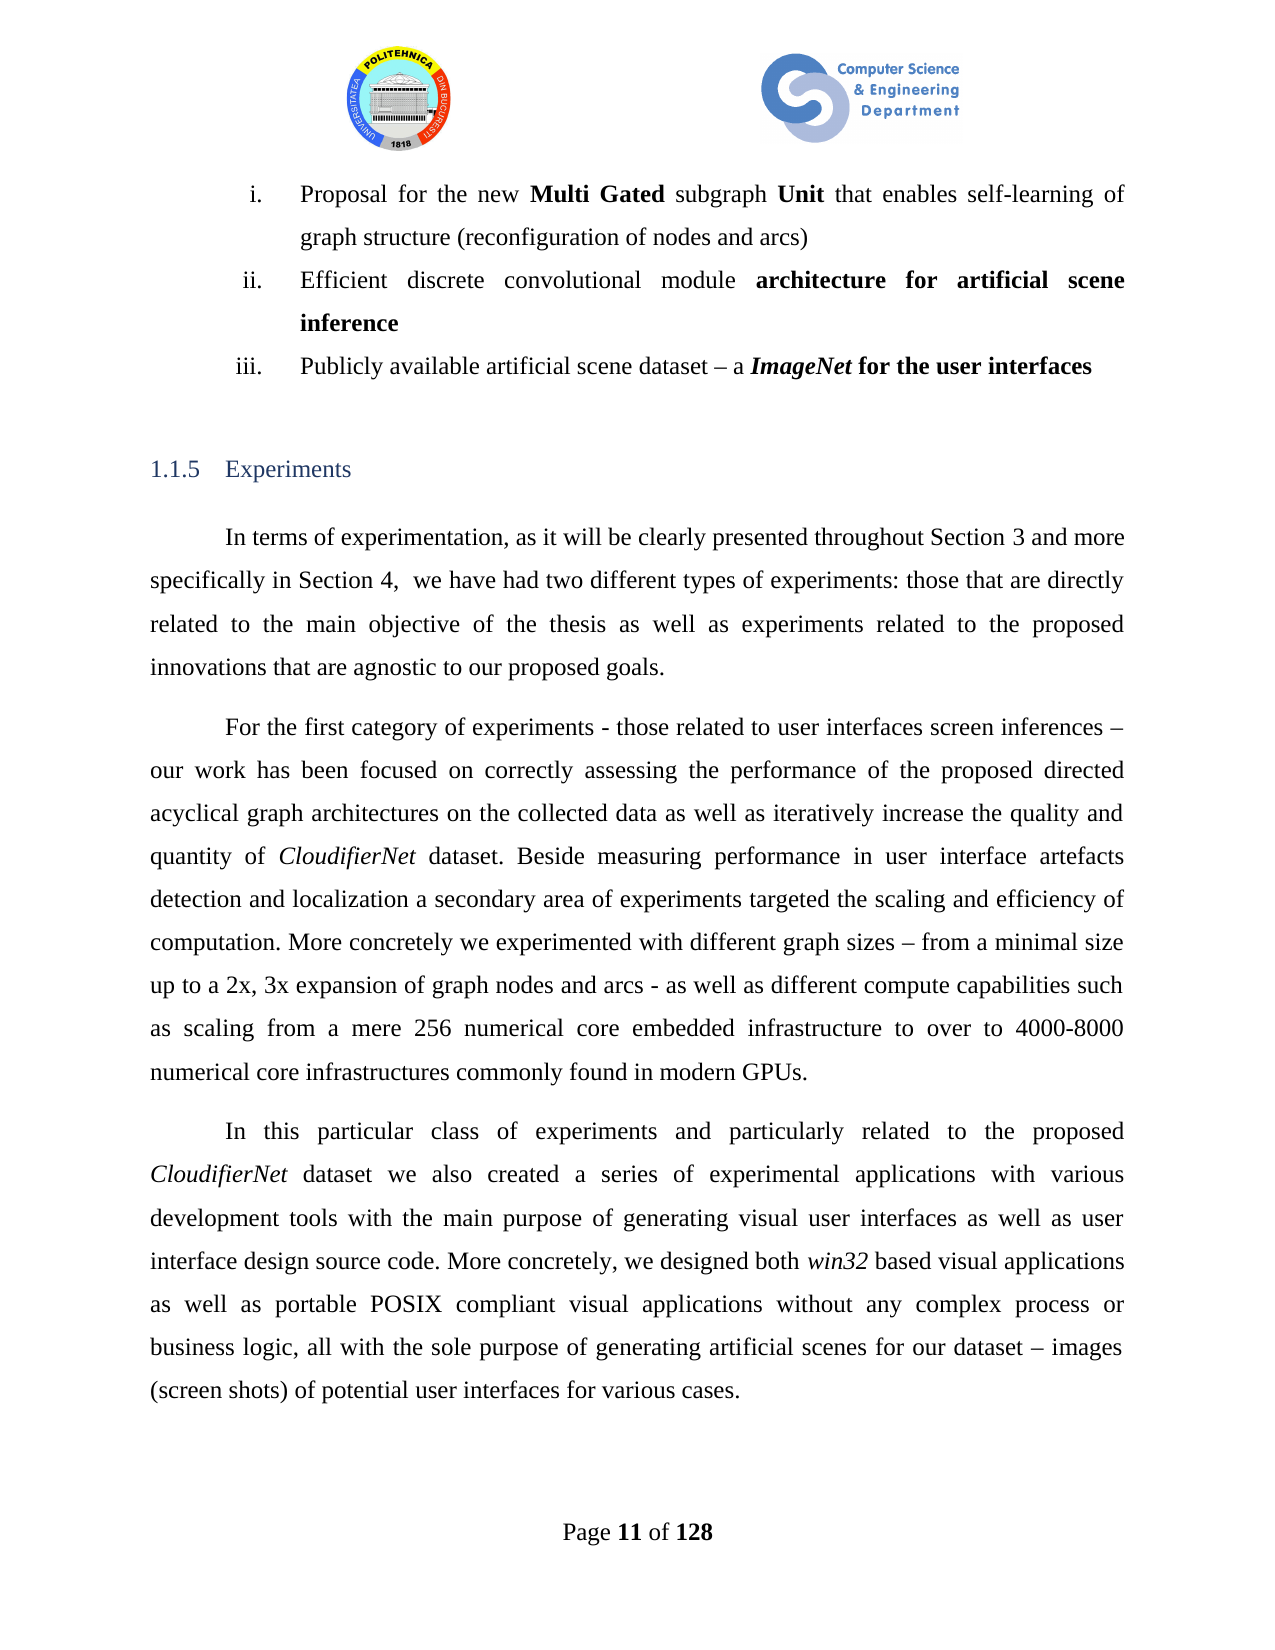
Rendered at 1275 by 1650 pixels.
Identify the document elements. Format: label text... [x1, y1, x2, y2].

text In this particular class of experiments and particularly related to the proposed CloudifierNet dataset we also created a series of experimental applications with various development tools with the main purpose of generating visual user interfaces as well as user interface design source code. More concretely, we designed both win32 based visual applications as well as portable POSIX compliant visual applications without any complex process or business logic, all with the sole purpose of generating artificial scenes for our dataset – images (screen shots) of potential user interfaces for various cases. [150, 1116, 1125, 1404]
list Efficient discrete convolutional module architecture for artificial scene inference [262, 265, 1125, 337]
subtitle Experiments [150, 454, 1125, 483]
list Proposal for the new Multi Gated subgraph Unit that enables self-learning of graph structure (reconfiguration of nodes and arcs) [262, 179, 1125, 251]
picture [346, 46, 451, 151]
picture [760, 53, 963, 144]
list Publicly available artificial scene dataset – a ImageNet for the user interfaces [262, 351, 1125, 380]
text In terms of experimentation, as it will be clearly presented throughout Section 3 and more specifically in Section 4, we have had two different types of experiments: those that are directly related to the main objective of the thesis as well as experiments related to the proposed innovations that are agnostic to our proposed goals. [150, 522, 1125, 681]
text For the first category of experiments - those related to user interfaces screen inferences – our work has been focused on correctly assessing the performance of the proposed directed acyclical graph architectures on the collected data as well as iteratively increase the quality and quantity of CloudifierNet dataset. Beside measuring performance in user interface artefacts detection and localization a secondary area of experiments targeted the scaling and efficiency of computation. More concretely we experimented with different graph sizes – from a minimal size up to a 2x, 3x expansion of graph nodes and arcs - as well as different compute capabilities such as scaling from a mere 256 numerical core embedded infrastructure to over to 4000-8000 numerical core infrastructures commonly found in modern GPUs. [150, 712, 1125, 1085]
